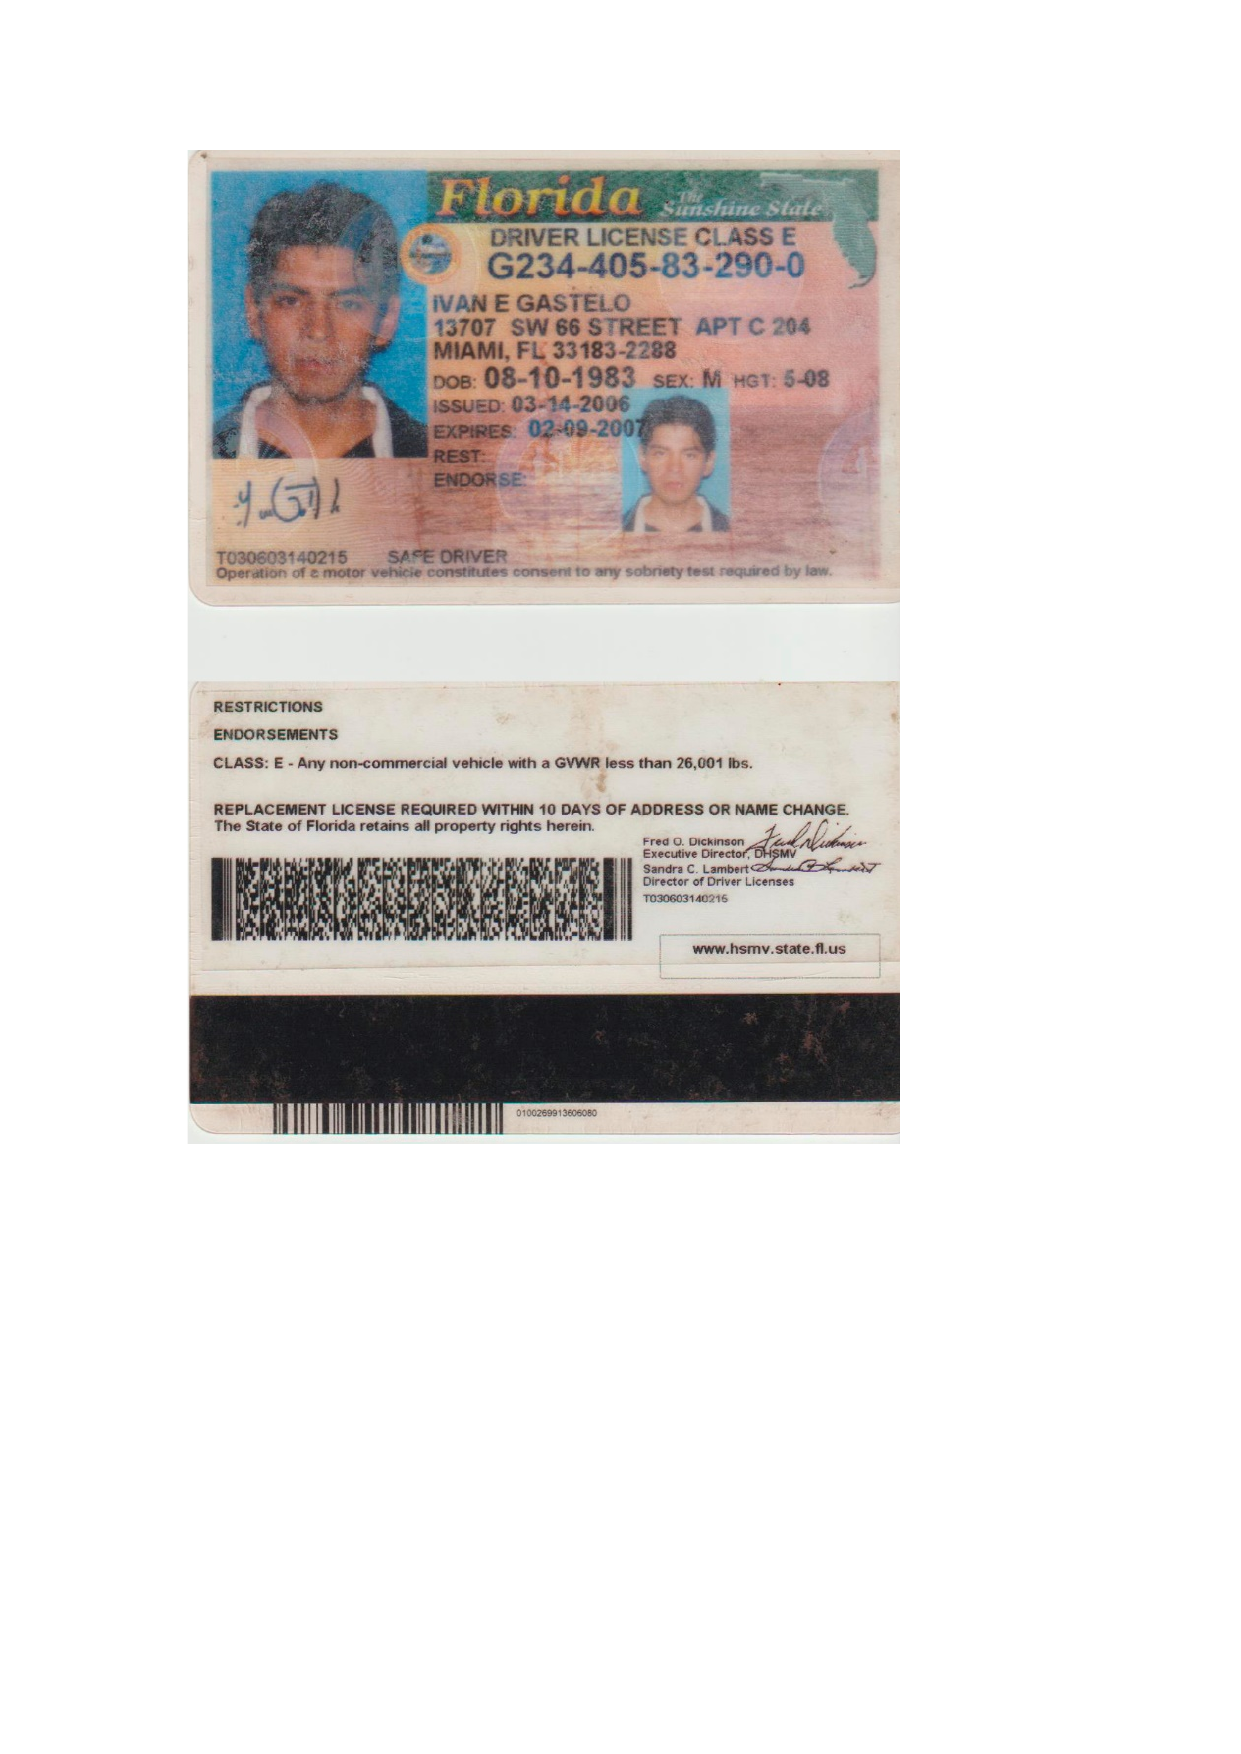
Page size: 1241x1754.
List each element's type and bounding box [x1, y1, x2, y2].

picture [187, 150, 900, 1144]
